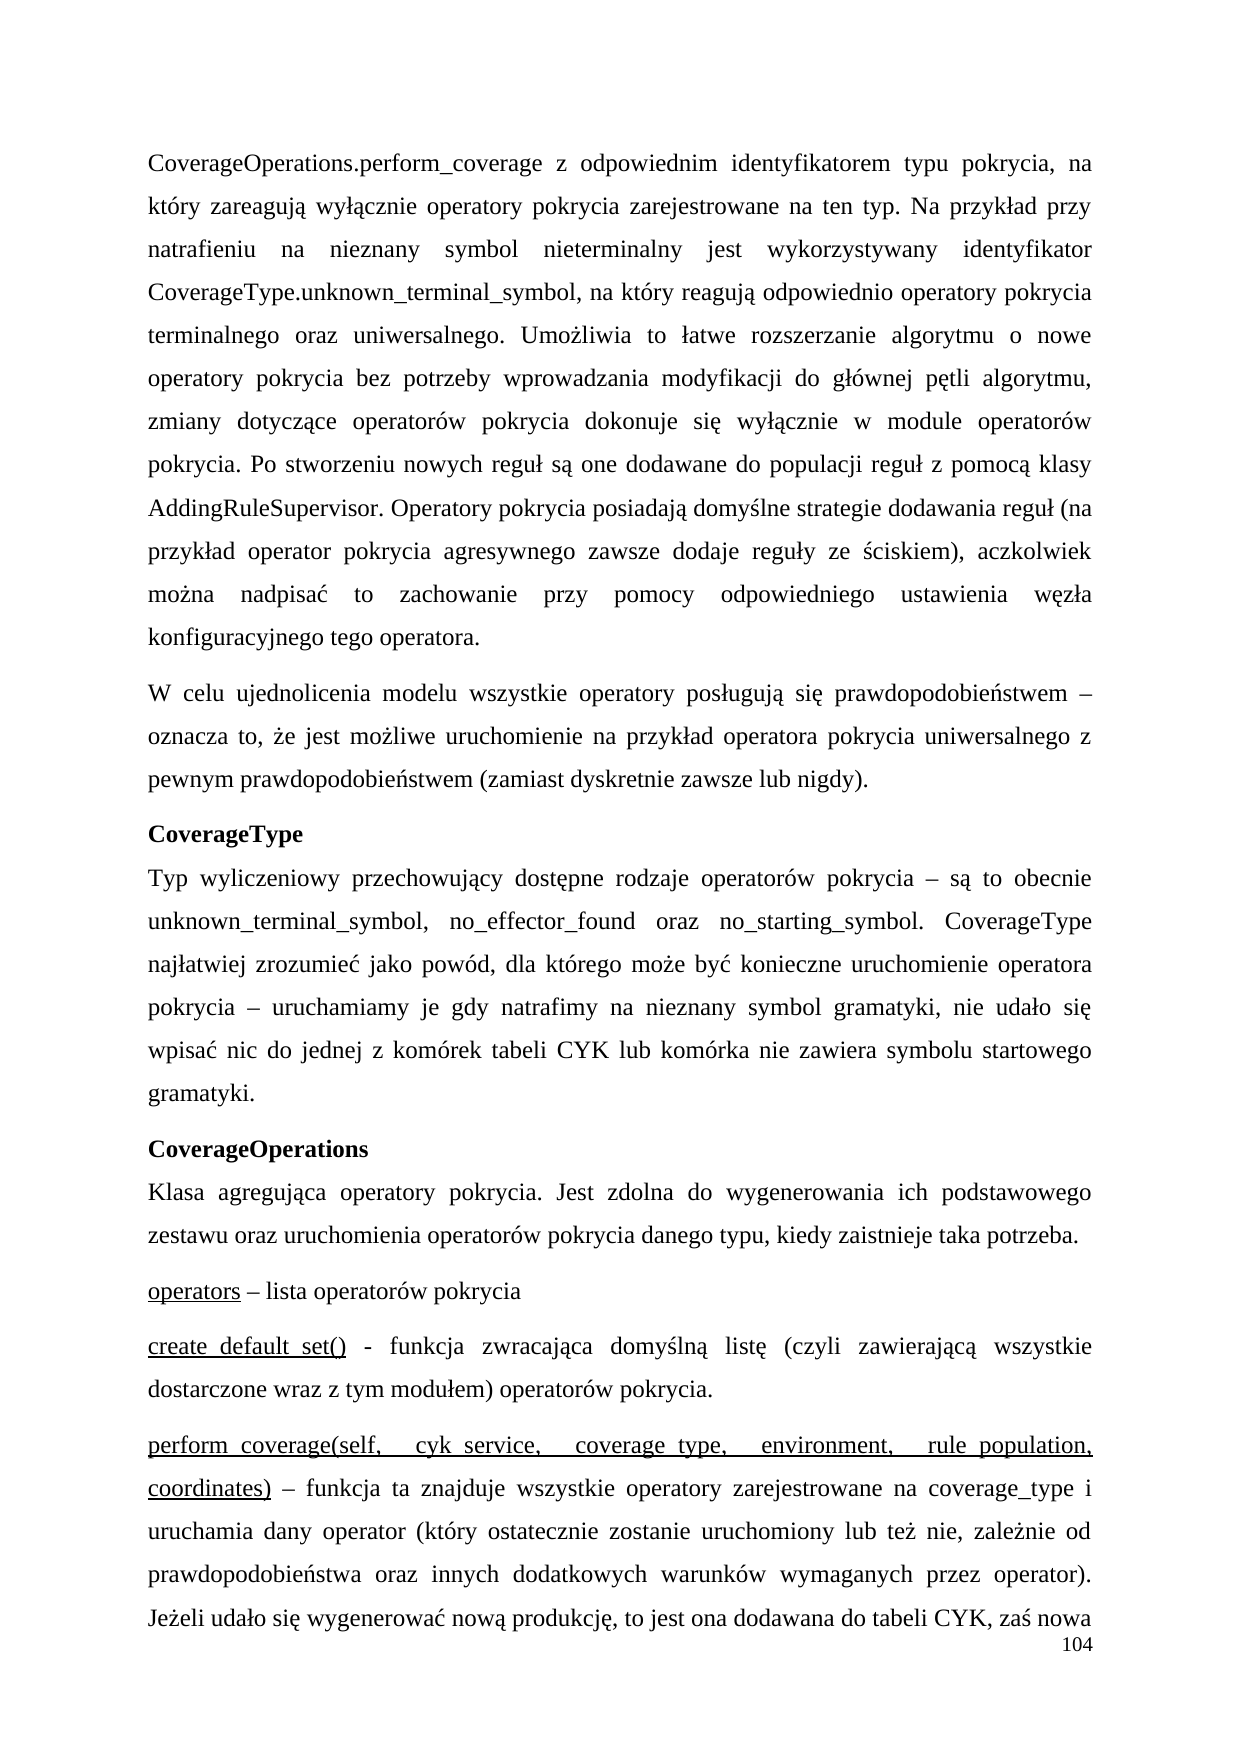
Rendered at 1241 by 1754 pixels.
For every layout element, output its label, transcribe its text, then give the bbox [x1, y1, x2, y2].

text Klasa agregująca operatory pokrycia. Jest zdolna do wygenerowania ich podstawowego zestawu oraz uruchomienia operatorów pokrycia danego typu, kiedy zaistnieje taka potrzeba. [148, 1177, 1093, 1249]
text operators – lista operatorów pokrycia [148, 1276, 1093, 1304]
text Typ wyliczeniowy przechowujący dostępne rodzaje operatorów pokrycia – są to obecnie unknown_terminal_symbol, no_effector_found oraz no_starting_symbol. CoverageType najłatwiej zrozumieć jako powód, dla którego może być konieczne uruchomienie operatora pokrycia – uruchamiamy je gdy natrafimy na nieznany symbol gramatyki, nie udało się wpisać nic do jednej z komórek tabeli CYK lub komórka nie zawiera symbolu startowego gramatyki. [148, 863, 1093, 1107]
text CoverageOperations [148, 1134, 1093, 1163]
text W celu ujednolicenia modelu wszystkie operatory posługują się prawdopodobieństwem – oznacza to, że jest możliwe uruchomienie na przykład operatora pokrycia uniwersalnego z pewnym prawdopodobieństwem (zamiast dyskretnie zawsze lub nigdy). [148, 678, 1093, 793]
text create_default_set() - funkcja zwracająca domyślną listę (czyli zawierającą wszystkie dostarczone wraz z tym modułem) operatorów pokrycia. [148, 1331, 1093, 1403]
text CoverageType [148, 819, 1093, 848]
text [148, 1457, 1093, 1631]
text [148, 148, 1093, 651]
